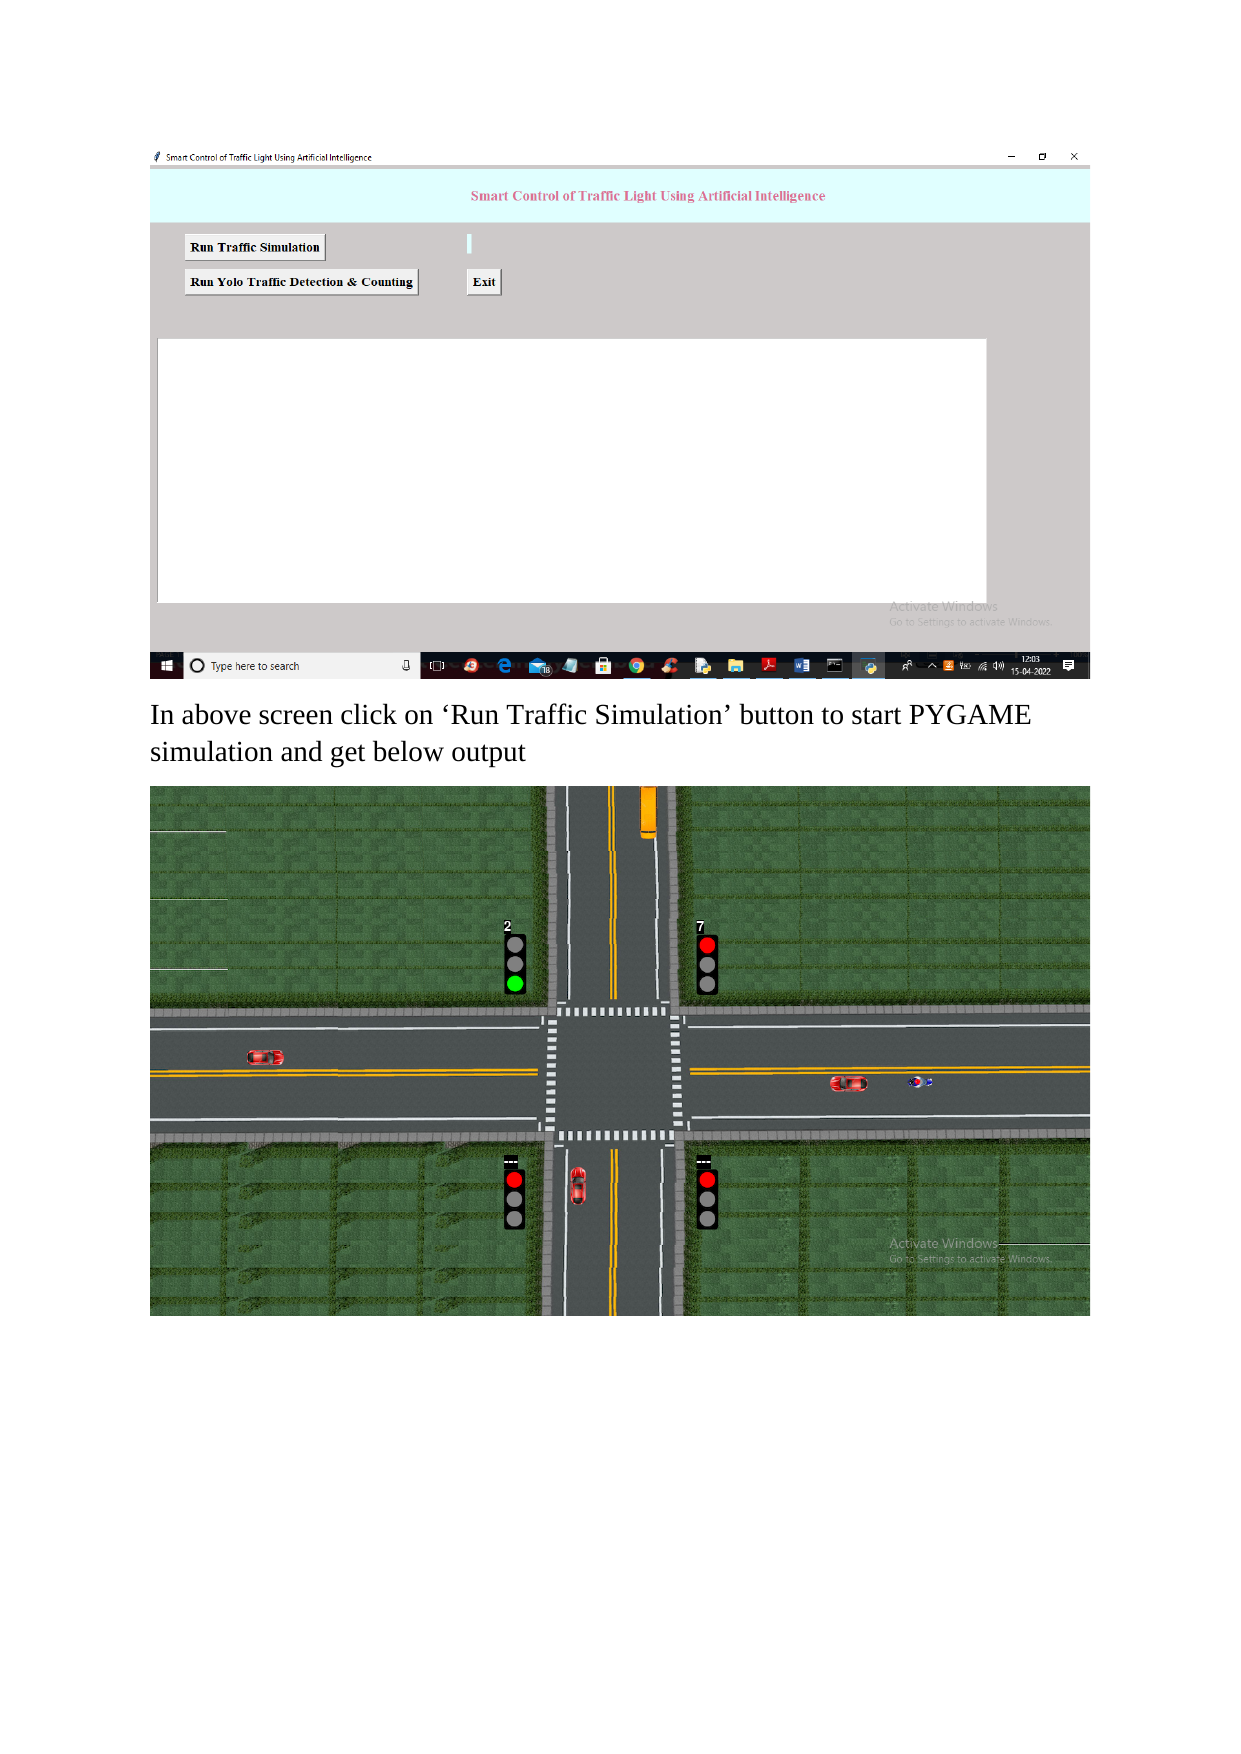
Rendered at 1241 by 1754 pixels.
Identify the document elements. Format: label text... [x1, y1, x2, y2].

picture [150, 150, 1091, 679]
picture [150, 786, 1091, 1316]
text In above screen click on ‘Run Traffic Simulation’ button to start PYGAME simulation and get below output [150, 697, 1090, 767]
